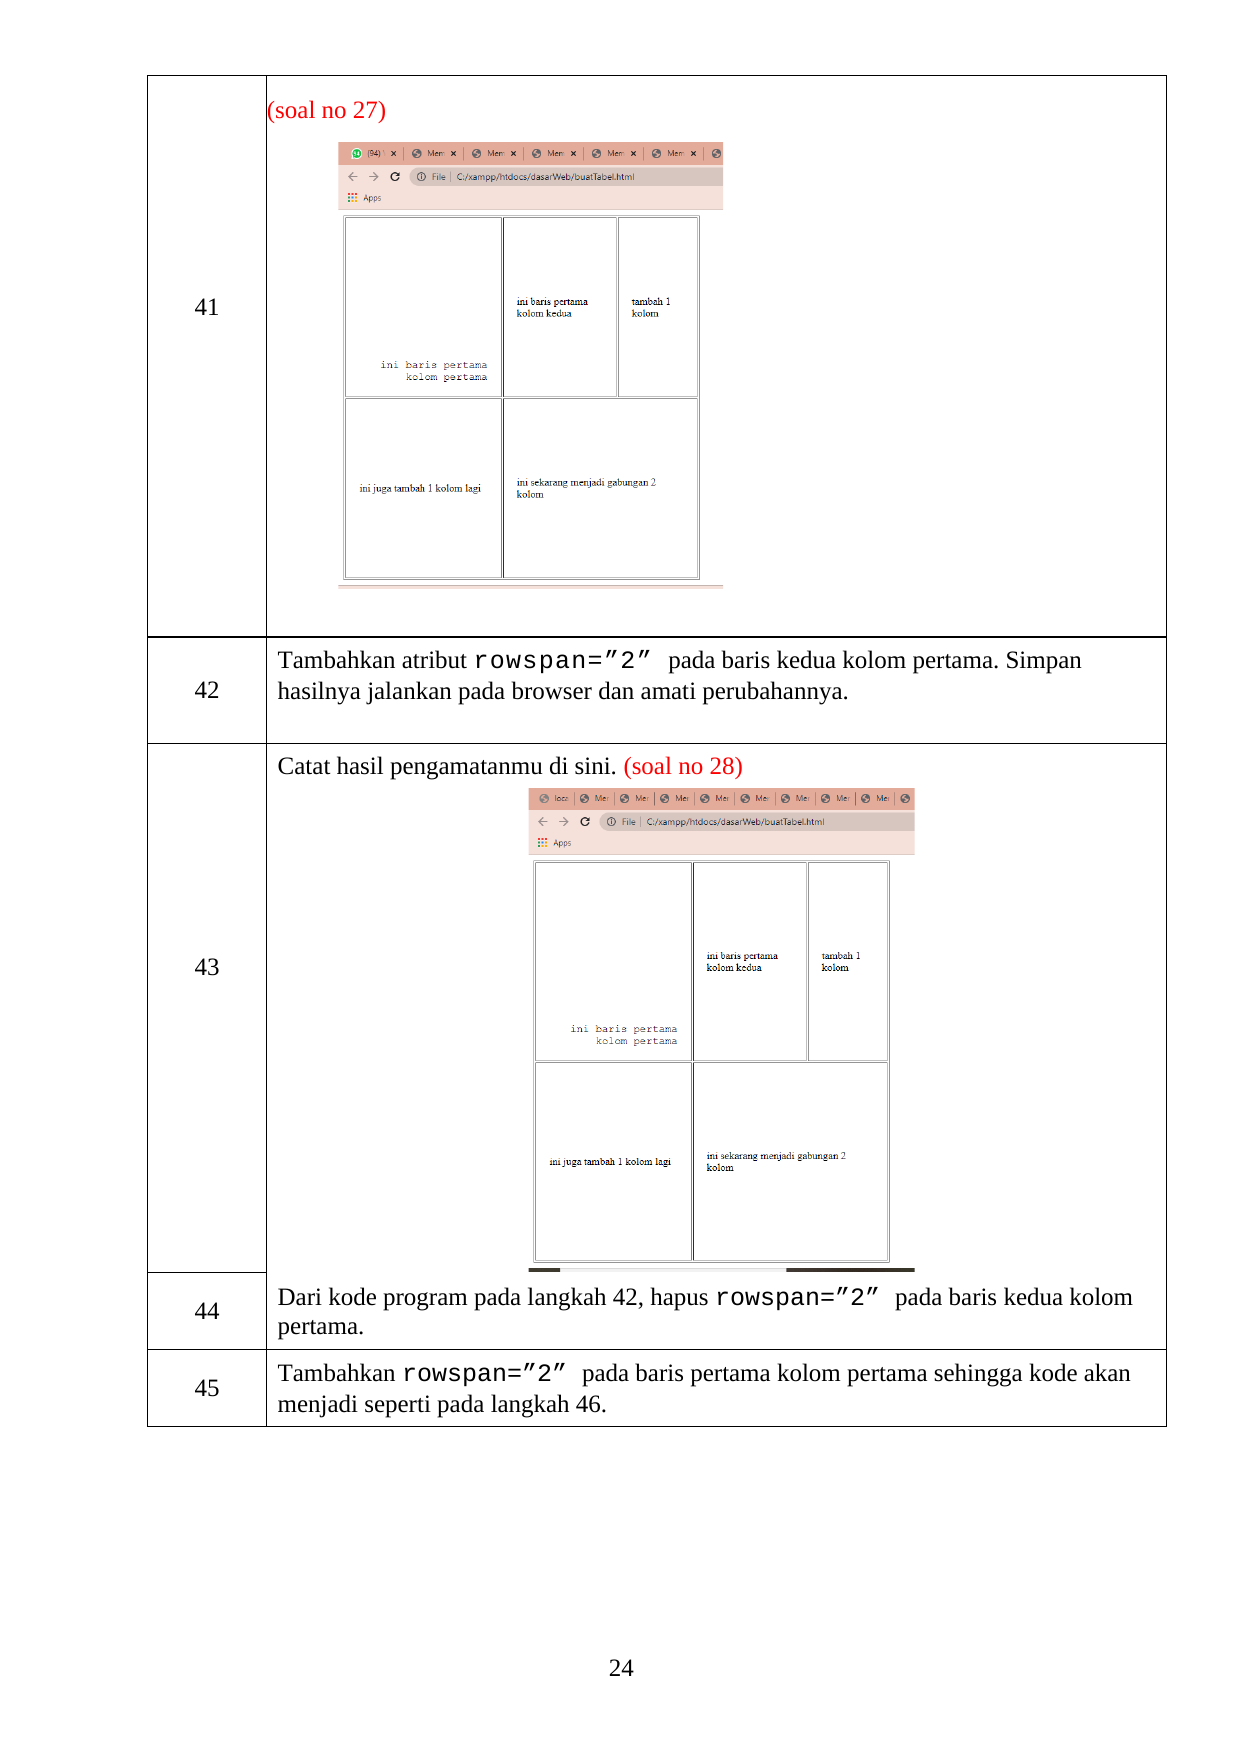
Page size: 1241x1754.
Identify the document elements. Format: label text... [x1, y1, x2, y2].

table_cell Catat hasil pengamatanmu di sini. (soal no 28) [267, 744, 1166, 1272]
picture [528, 788, 915, 1272]
table_cell Tambahkan atribut rowspan=”2” pada baris kedua kolom pertama. Simpan hasilnya jalankan pada browser dan amati perubahannya. [267, 638, 1166, 742]
table_cell 42 [148, 638, 266, 742]
table_cell 45 [148, 1350, 266, 1426]
table_cell 43 [148, 744, 266, 1272]
table_header (soal no 27) [267, 76, 1166, 636]
table_cell 44 [148, 1273, 266, 1349]
table_header 41 [148, 76, 266, 636]
picture [338, 142, 724, 589]
table_cell Tambahkan rowspan=”2” pada baris pertama kolom pertama sehingga kode akan menjadi seperti pada langkah 46. [267, 1350, 1166, 1426]
table_cell Dari kode program pada langkah 42, hapus rowspan=”2” pada baris kedua kolom pertama. [267, 1272, 1166, 1349]
